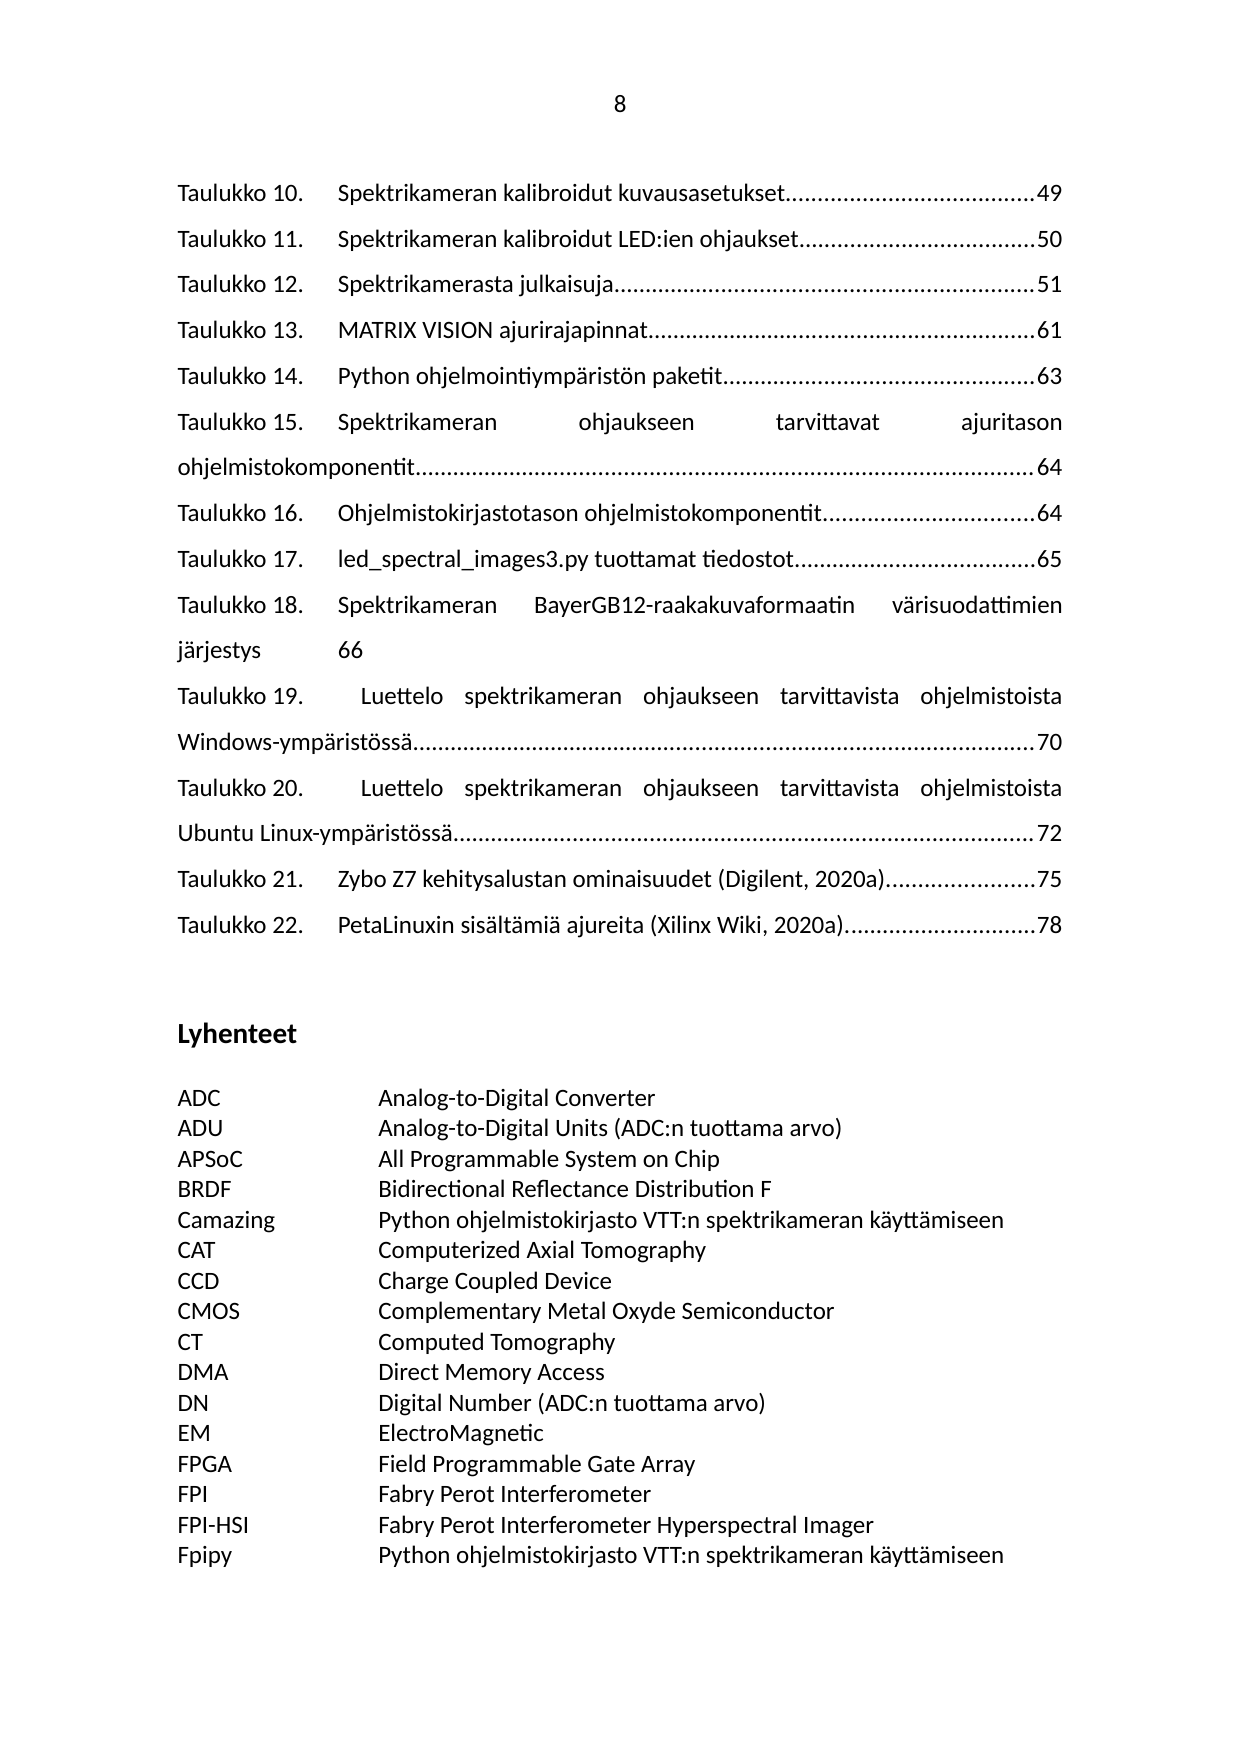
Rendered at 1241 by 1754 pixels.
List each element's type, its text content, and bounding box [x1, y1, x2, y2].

text Fpipy Python ohjelmistokirjasto VTT:n spektrikameran käyttämiseen [177, 1539, 1063, 1570]
text Taulukko 11. Spektrikameran kalibroidut LED:ien ohjaukset 50 [177, 223, 1063, 253]
text Taulukko 13. MATRIX VISION ajurirajapinnat 61 [177, 314, 1063, 345]
subtitle Lyhenteet [177, 1016, 1063, 1051]
text DMA Direct Memory Access [177, 1356, 1063, 1387]
text ADC Analog-to-Digital Converter [177, 1082, 1063, 1112]
text CAT Computerized Axial Tomography [177, 1234, 1063, 1265]
text Taulukko 15. Spektrikameran ohjaukseen tarvittavat ajuritason ohjelmistokomponentit 64 [177, 406, 1063, 482]
text Taulukko 17. led_spectral_images3.py tuottamat tiedostot. 65 [177, 543, 1063, 573]
text Taulukko 20. Luettelo spektrikameran ohjaukseen tarvittavista ohjelmistoista Ubuntu Linux-ympäristössä 72 [177, 772, 1063, 848]
text ADU Analog-to-Digital Units (ADC:n tuottama arvo) [177, 1112, 1063, 1143]
text EM ElectroMagnetic [177, 1417, 1063, 1448]
text CCD Charge Coupled Device [177, 1265, 1063, 1295]
text FPI-HSI Fabry Perot Interferometer Hyperspectral Imager [177, 1509, 1063, 1539]
text Taulukko 14. Python ohjelmointiympäristön paketit 63 [177, 360, 1063, 391]
text CMOS Complementary Metal Oxyde Semiconductor [177, 1295, 1063, 1326]
text Taulukko 22. PetaLinuxin sisältämiä ajureita (Xilinx Wiki, 2020a). 78 [177, 909, 1063, 939]
text Taulukko 12. Spektrikamerasta julkaisuja 51 [177, 269, 1063, 299]
text FPI Fabry Perot Interferometer [177, 1478, 1063, 1509]
text Taulukko 19. Luettelo spektrikameran ohjaukseen tarvittavista ohjelmistoista Windows-ympäristössä 70 [177, 680, 1063, 756]
text FPGA Field Programmable Gate Array [177, 1448, 1063, 1478]
text APSoC All Programmable System on Chip [177, 1143, 1063, 1173]
text Taulukko 10. Spektrikameran kalibroidut kuvausasetukset 49 [177, 177, 1063, 208]
text DN Digital Number (ADC:n tuottama arvo) [177, 1387, 1063, 1417]
text Taulukko 21. Zybo Z7 kehitysalustan ominaisuudet (Digilent, 2020a). 75 [177, 863, 1063, 894]
text Camazing Python ohjelmistokirjasto VTT:n spektrikameran käyttämiseen [177, 1204, 1063, 1234]
text BRDF Bidirectional Reflectance Distribution F [177, 1173, 1063, 1204]
text Taulukko 16. Ohjelmistokirjastotason ohjelmistokomponentit 64 [177, 497, 1063, 528]
text Taulukko 18. Spektrikameran BayerGB12-raakakuvaformaatin värisuodattimien järjestys 66 [177, 589, 1063, 665]
text CT Computed Tomography [177, 1326, 1063, 1356]
